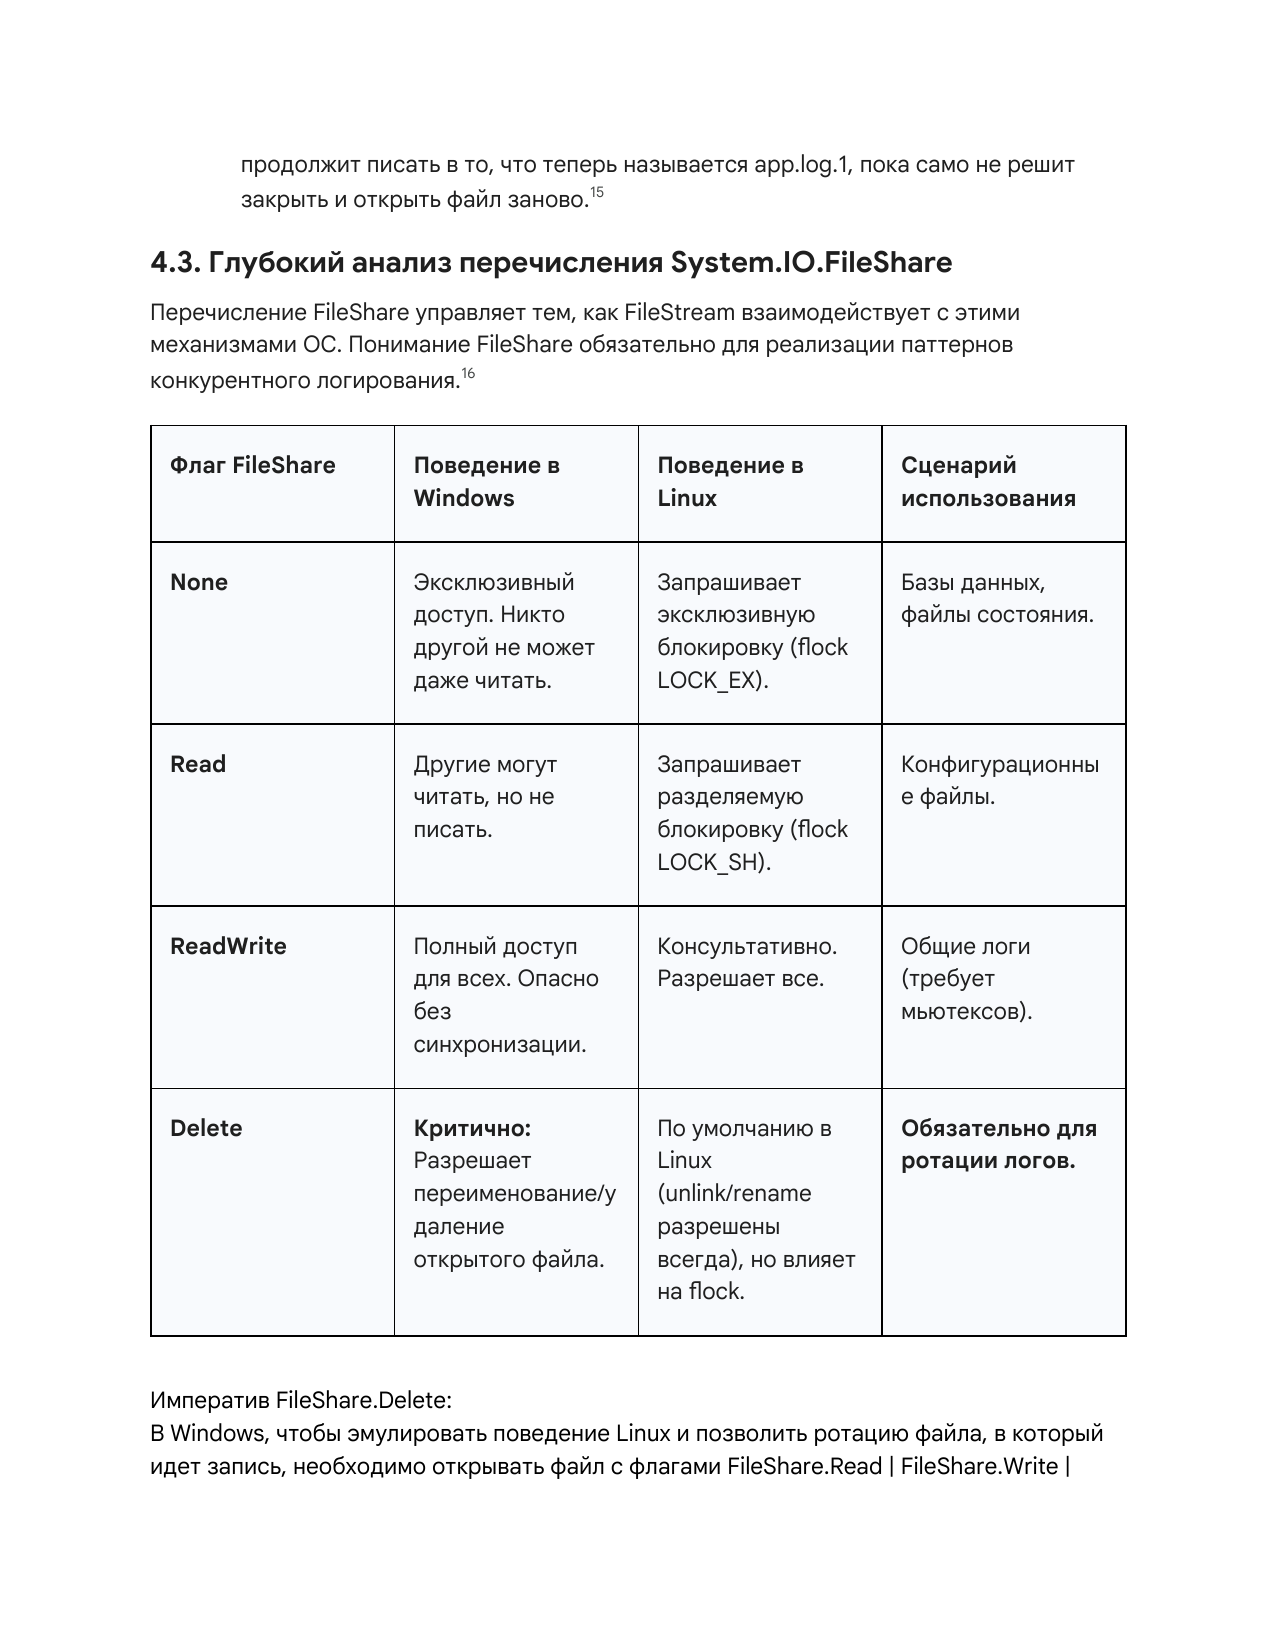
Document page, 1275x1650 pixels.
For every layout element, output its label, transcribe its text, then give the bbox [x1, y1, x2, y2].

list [203, 150, 1125, 214]
table_cell Консультативно. Разрешает все. [639, 907, 881, 1087]
table_cell Эксклюзивный доступ. Никто другой не может даже читать. [395, 543, 638, 723]
text Перечисление FileShare управляет тем, как FileStream взаимодействует с этими механизмами ОС. Понимание FileShare обязательно для реализации паттернов конкурентного логирования.16 [150, 298, 1125, 395]
table_cell Read [152, 725, 394, 905]
table_cell Конфигурационные файлы. [883, 725, 1125, 905]
text Императив FileShare.Delete: [150, 1387, 1125, 1415]
table_header Поведение в Linux [639, 426, 881, 541]
table_cell Критично: Разрешает переименование/удаление открытого файла. [395, 1089, 638, 1335]
table_cell None [152, 543, 394, 723]
table_header Сценарий использования [883, 426, 1125, 541]
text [150, 1419, 1125, 1481]
table_cell По умолчанию в Linux (unlink/rename разрешены всегда), но влияет на flock. [639, 1089, 881, 1335]
table_header Поведение в Windows [395, 426, 638, 541]
table_cell Полный доступ для всех. Опасно без синхронизации. [395, 907, 638, 1087]
table_cell Обязательно для ротации логов. [883, 1089, 1125, 1335]
table_cell ReadWrite [152, 907, 394, 1087]
table_cell Базы данных, файлы состояния. [883, 543, 1125, 723]
table_cell Delete [152, 1089, 394, 1335]
subtitle 4.3. Глубокий анализ перечисления System.IO.FileShare [150, 244, 1125, 280]
table_cell Запрашивает разделяемую блокировку (flock LOCK_SH). [639, 725, 881, 905]
table_cell Запрашивает эксклюзивную блокировку (flock LOCK_EX). [639, 543, 881, 723]
table_header Флаг FileShare [152, 426, 394, 541]
table_cell Другие могут читать, но не писать. [395, 725, 638, 905]
table_cell Общие логи (требует мьютексов). [883, 907, 1125, 1087]
